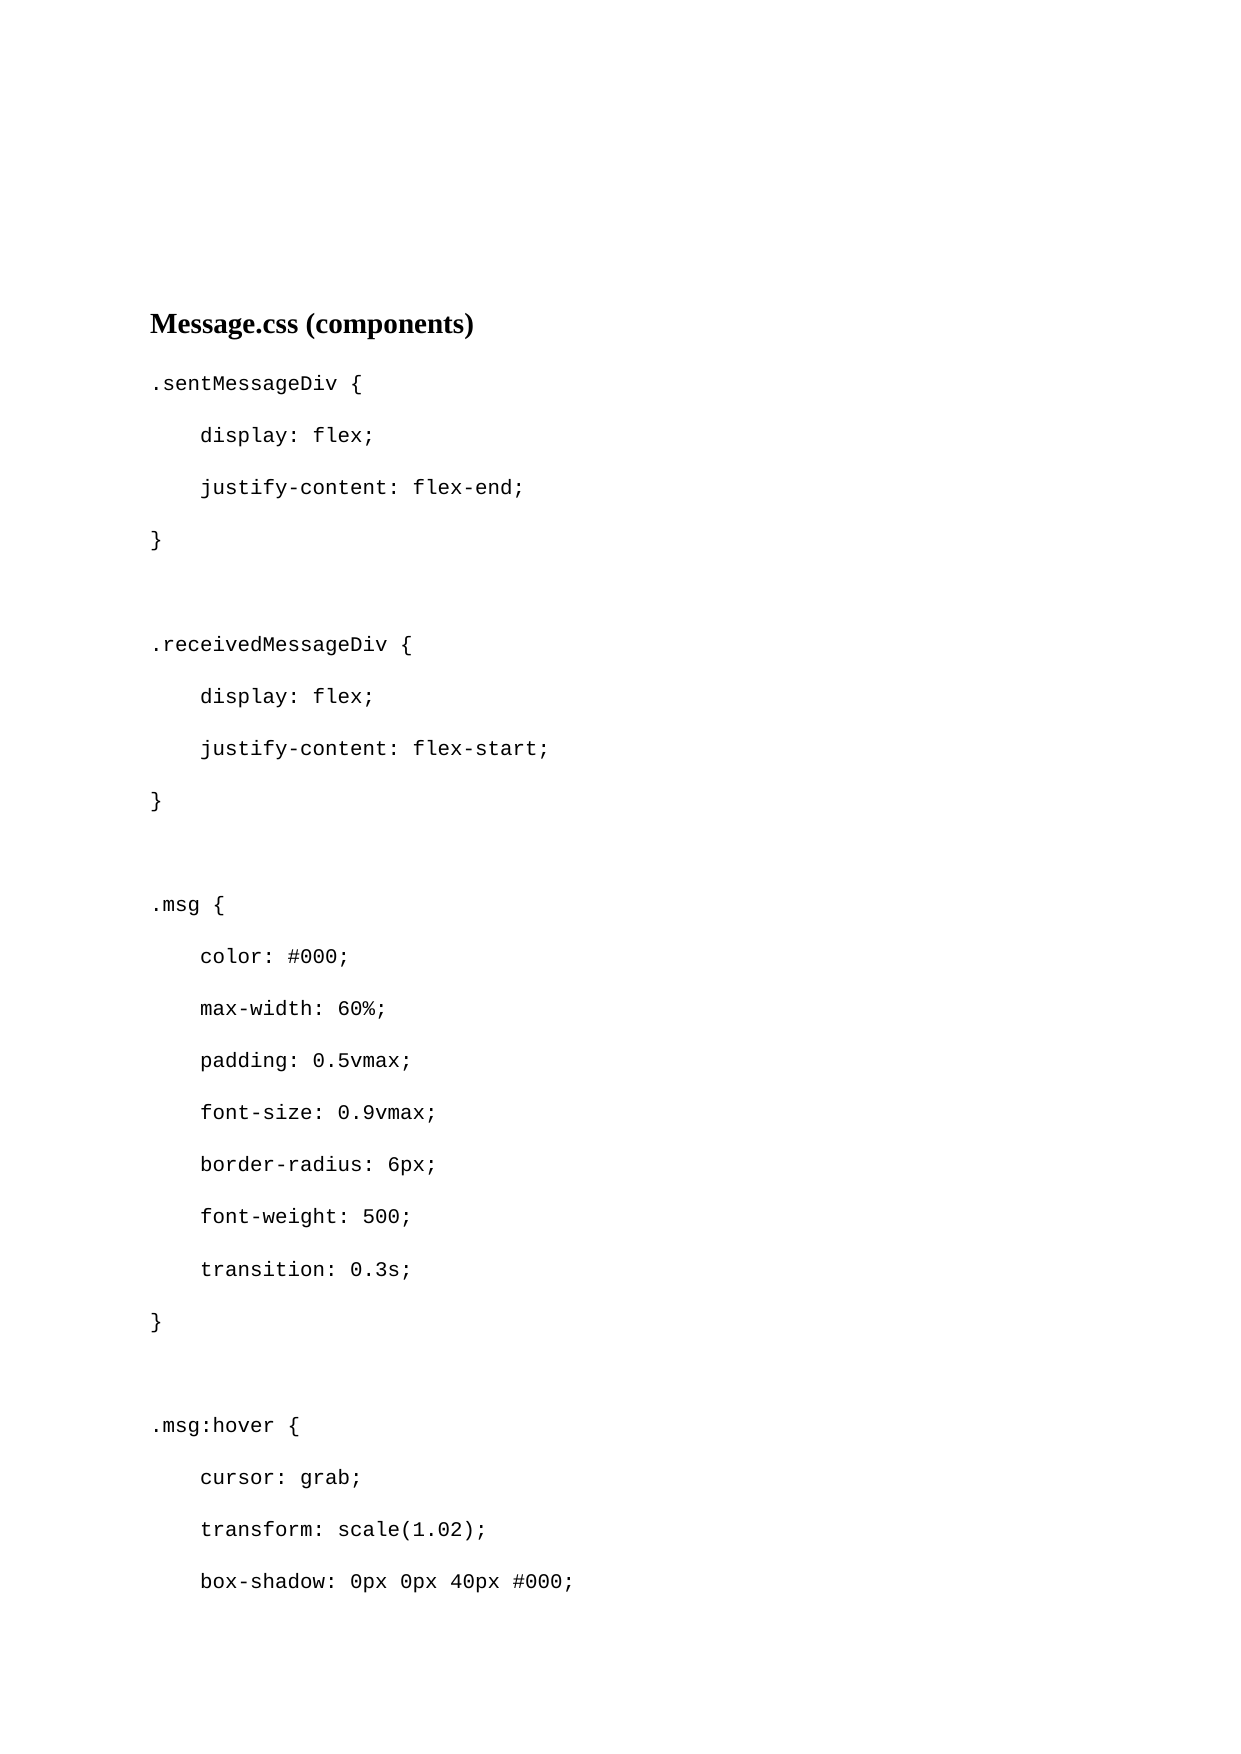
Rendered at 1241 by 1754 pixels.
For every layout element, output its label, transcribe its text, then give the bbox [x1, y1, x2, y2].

text display: flex; [150, 686, 1090, 709]
text color: #000; [150, 946, 1090, 970]
text border-radius: 6px; [150, 1154, 1090, 1178]
text cursor: grab; [150, 1467, 1090, 1491]
text .msg { [150, 894, 1090, 918]
text .sentMessageDiv { [150, 373, 1090, 397]
text padding: 0.5vmax; [150, 1050, 1090, 1074]
text font-size: 0.9vmax; [150, 1102, 1090, 1126]
text max-width: 60%; [150, 998, 1090, 1022]
text font-weight: 500; [150, 1207, 1090, 1230]
text transition: 0.3s; [150, 1259, 1090, 1282]
text .msg:hover { [150, 1415, 1090, 1438]
text Message.css (components) [150, 306, 1090, 340]
text .receivedMessageDiv { [150, 634, 1090, 657]
text transform: scale(1.02); [150, 1519, 1090, 1543]
text } [150, 529, 1090, 553]
text justify-content: flex-end; [150, 477, 1090, 501]
text } [150, 1311, 1090, 1334]
text box-shadow: 0px 0px 40px #000; [150, 1571, 1090, 1595]
text } [150, 790, 1090, 813]
text justify-content: flex-start; [150, 738, 1090, 761]
text display: flex; [150, 425, 1090, 449]
